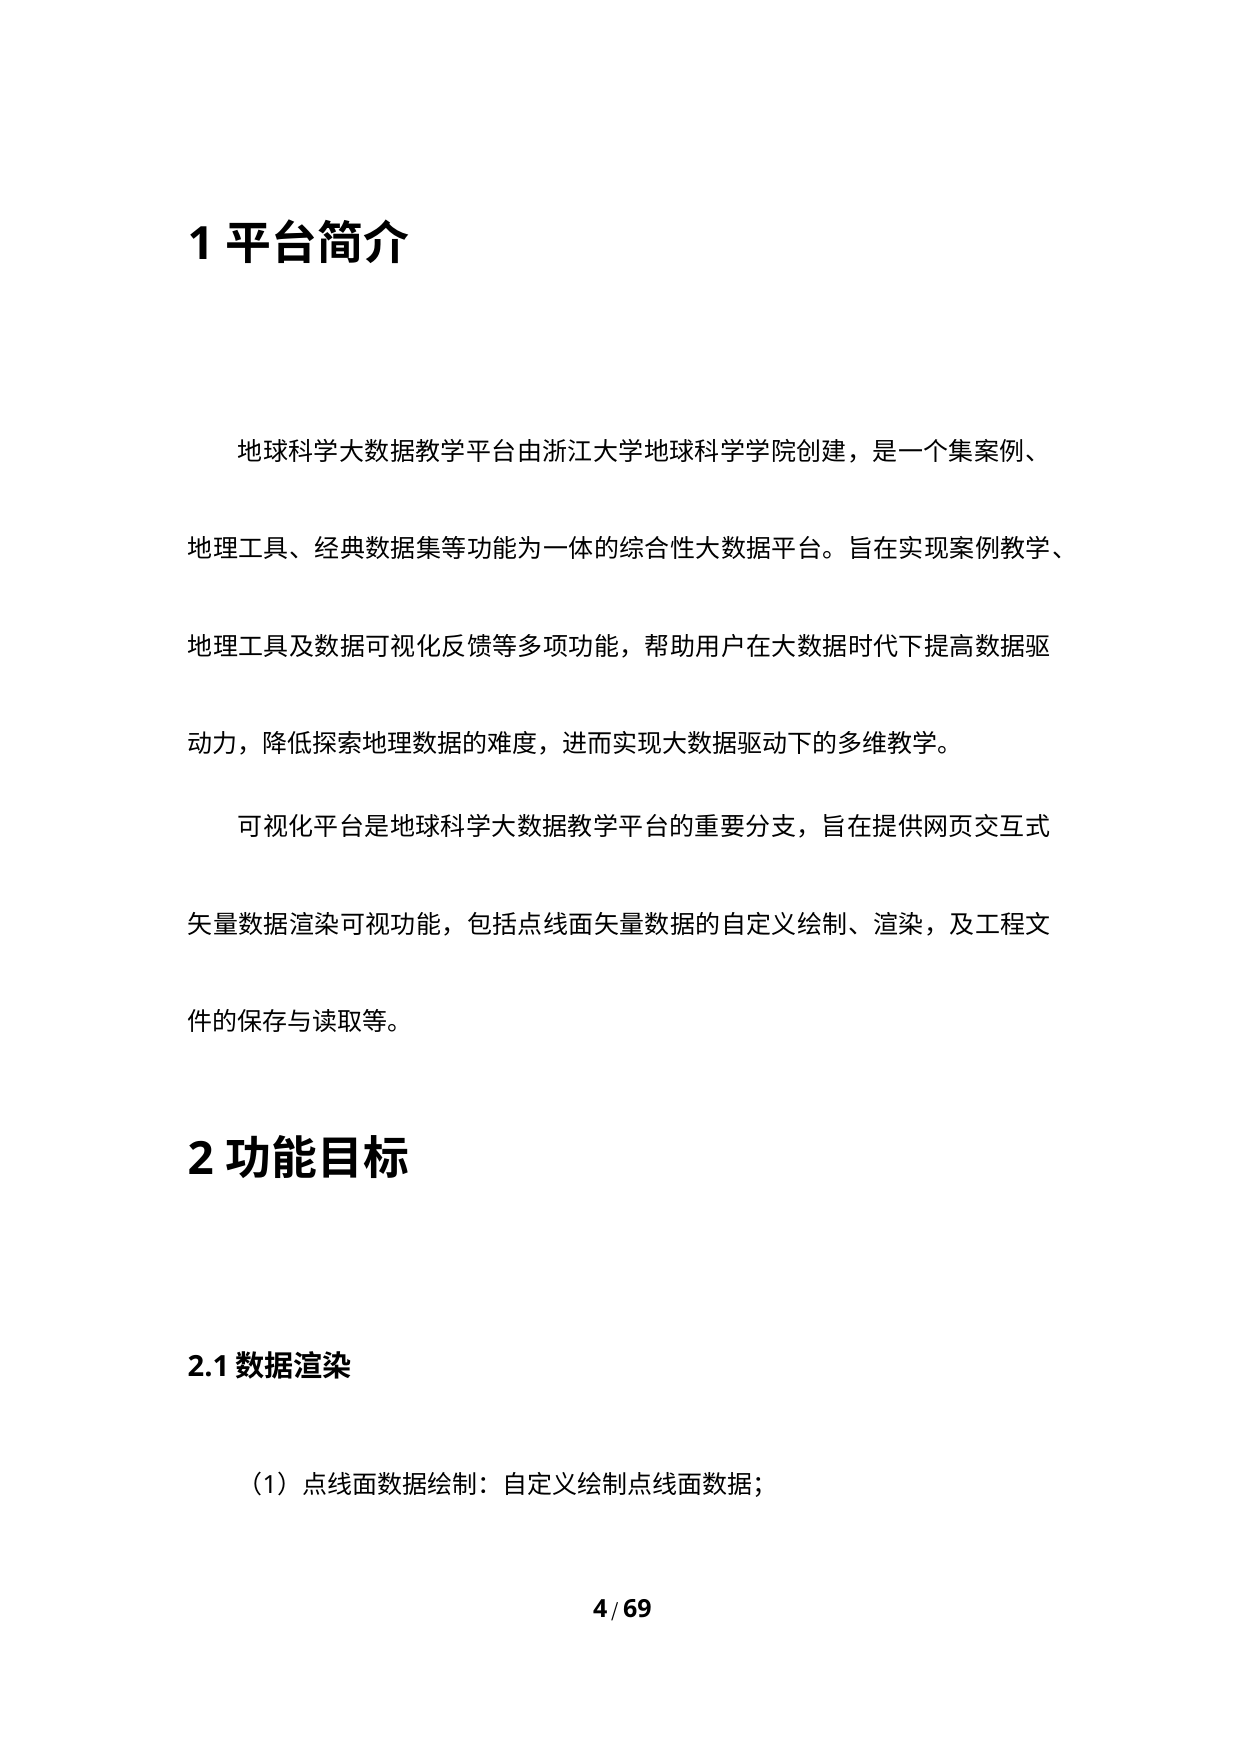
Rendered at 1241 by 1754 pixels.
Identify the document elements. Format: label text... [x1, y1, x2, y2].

subtitle 2 功能目标 [187, 1106, 1053, 1203]
text 可视化平台是地球科学大数据教学平台的重要分支，旨在提供网页交互式矢量数据渲染可视功能，包括点线面矢量数据的自定义绘制、渲染，及工程文件的保存与读取等。 [187, 792, 1053, 1052]
subtitle 1 平台简介 [187, 191, 1053, 288]
text 地球科学大数据教学平台由浙江大学地球科学学院创建，是一个集案例、地理工具、经典数据集等功能为一体的综合性大数据平台。旨在实现案例教学、地理工具及数据可视化反馈等多项功能，帮助用户在大数据时代下提高数据驱动力，降低探索地理数据的难度，进而实现大数据驱动下的多维教学。 [187, 417, 1053, 774]
text （1）点线面数据绘制：自定义绘制点线面数据； [187, 1450, 1053, 1515]
subtitle 2.1数据渲染 [187, 1331, 1053, 1396]
